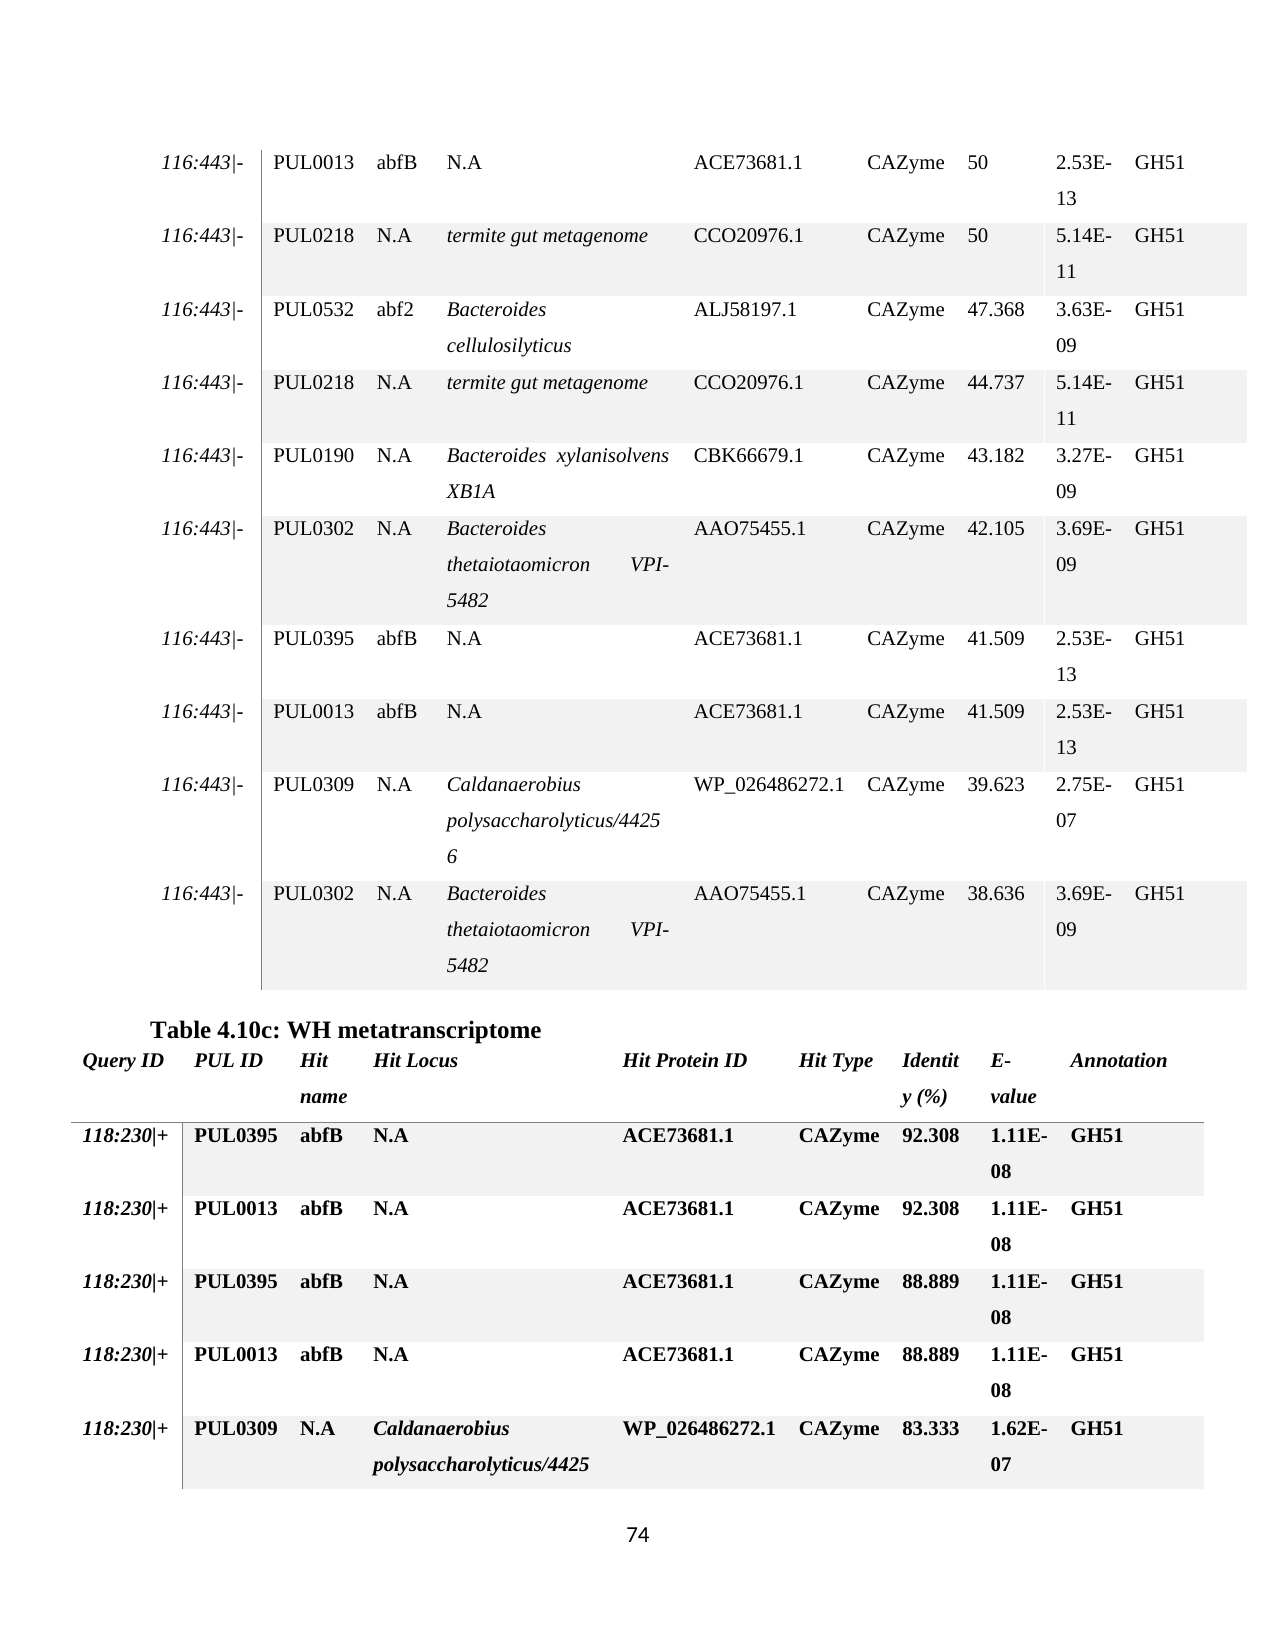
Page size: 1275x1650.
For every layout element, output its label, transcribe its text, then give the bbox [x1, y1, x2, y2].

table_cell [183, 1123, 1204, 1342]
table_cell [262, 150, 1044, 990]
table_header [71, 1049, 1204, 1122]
text Table 4.10c: WH metatranscriptome [150, 1015, 1125, 1044]
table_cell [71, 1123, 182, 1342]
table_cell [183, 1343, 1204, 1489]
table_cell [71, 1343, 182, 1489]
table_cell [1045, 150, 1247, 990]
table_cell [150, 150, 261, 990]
